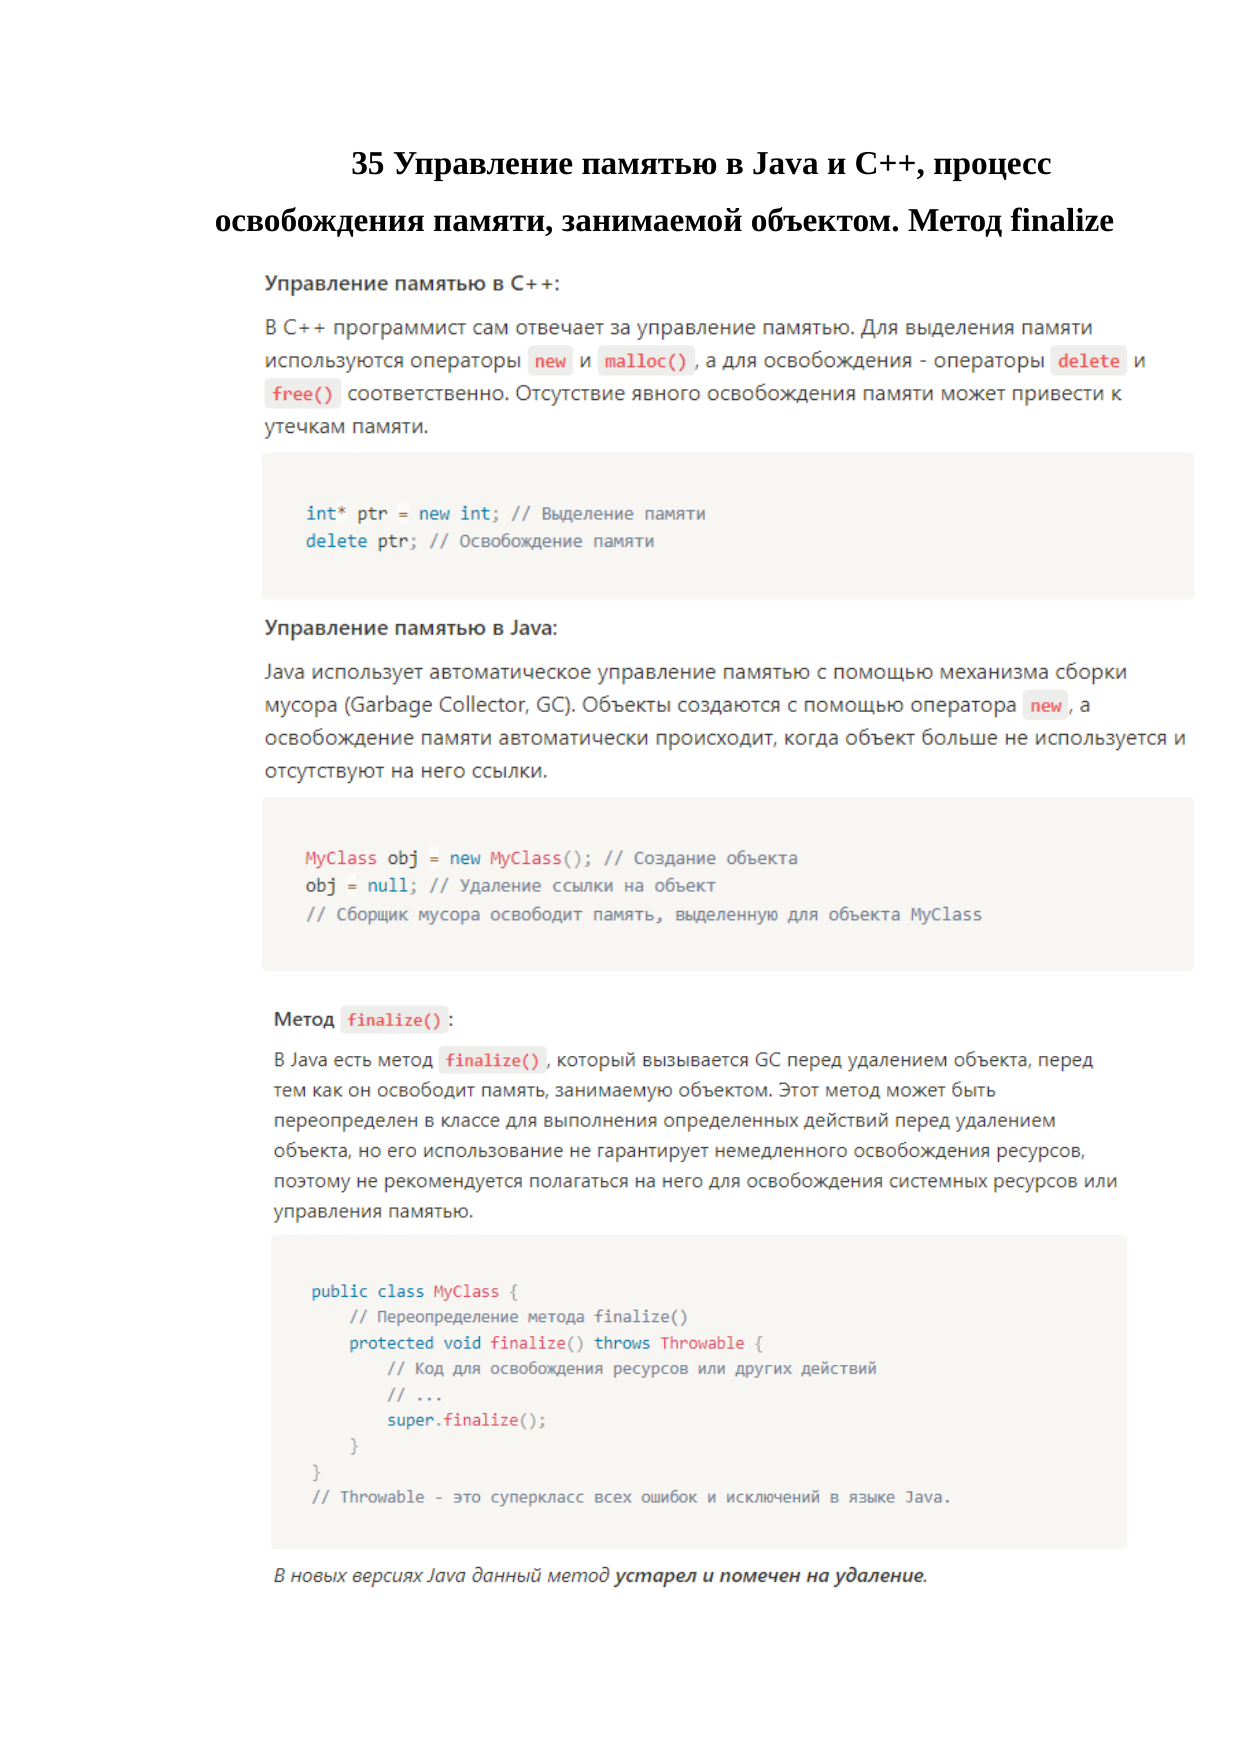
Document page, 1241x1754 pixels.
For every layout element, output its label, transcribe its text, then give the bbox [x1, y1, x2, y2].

text 35 Управление памятью в Java и C++, процесс освобождения памяти, занимаемой объектом. Метод finalize [177, 143, 1152, 239]
picture [251, 997, 1226, 1591]
picture [251, 270, 1226, 981]
